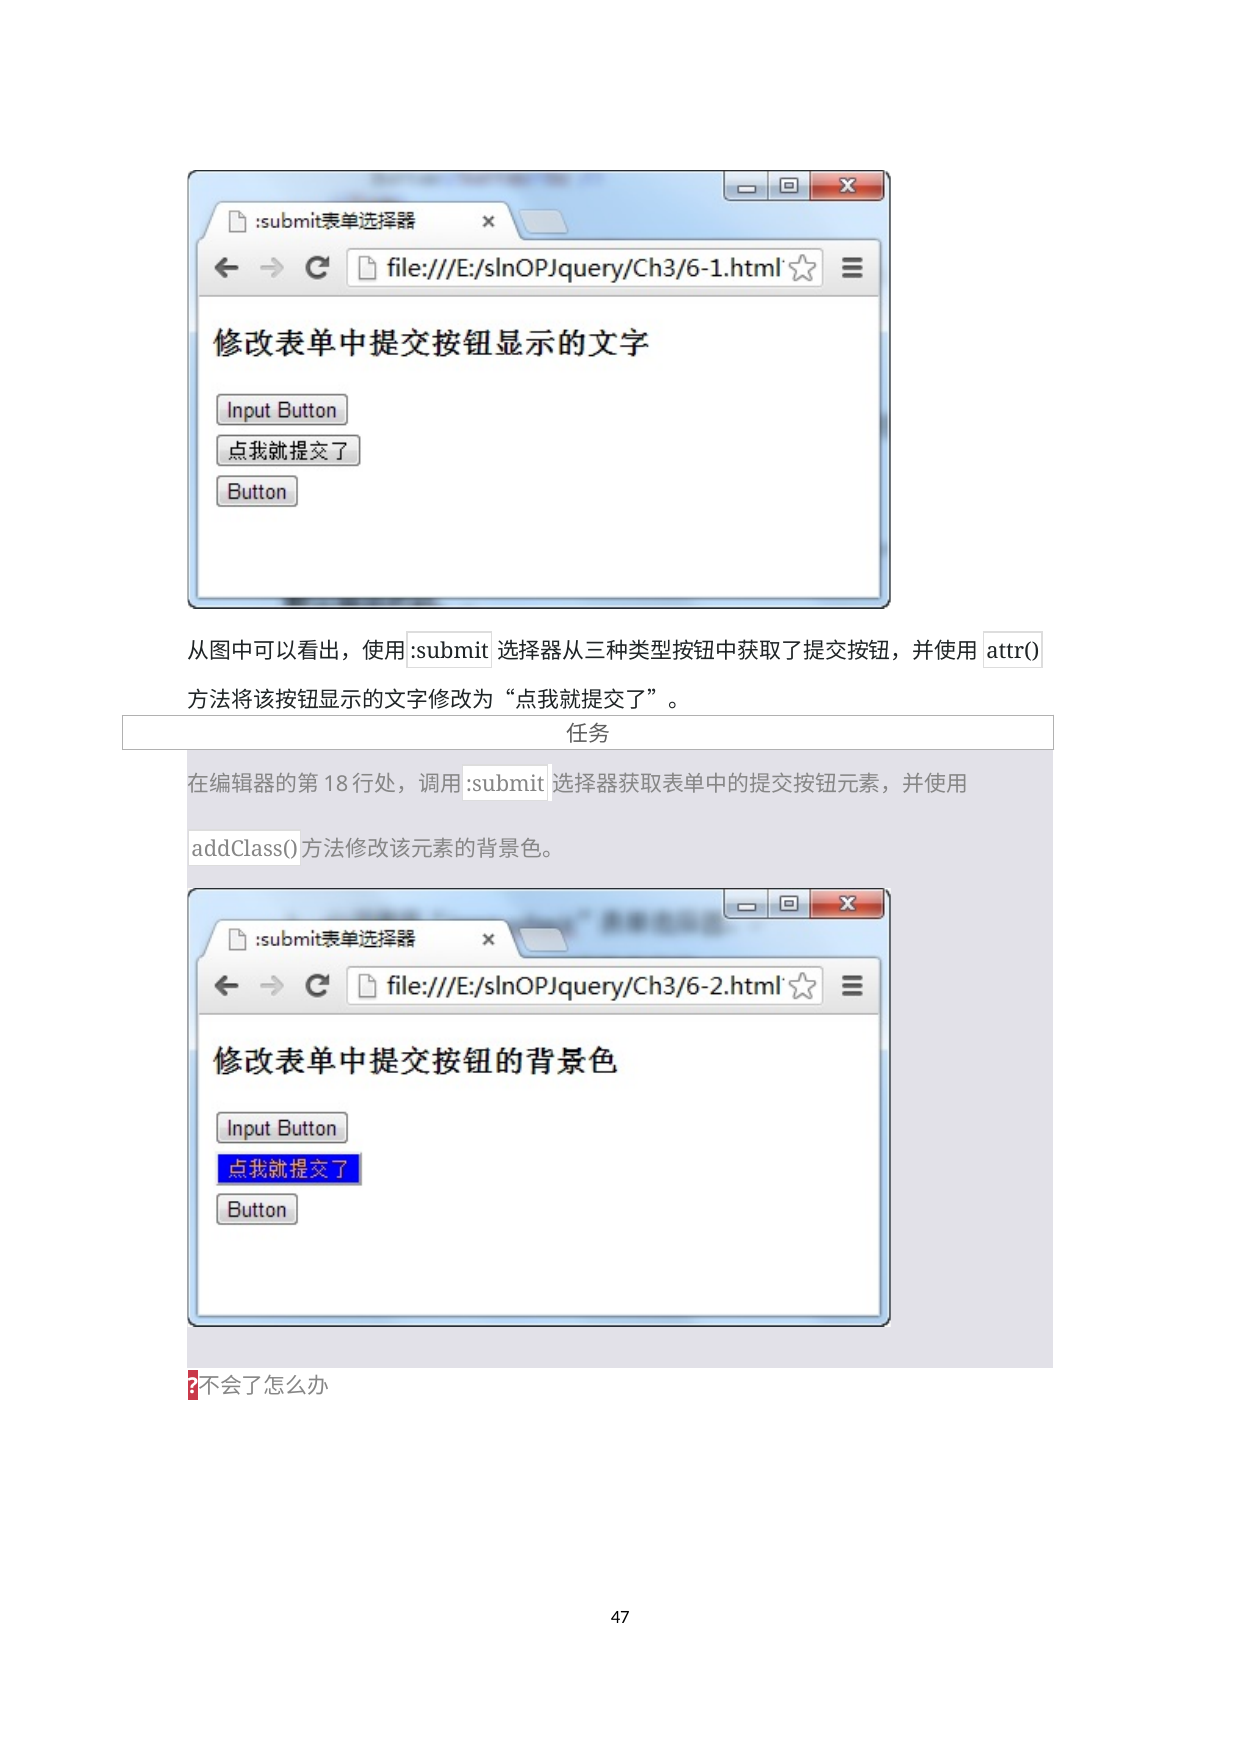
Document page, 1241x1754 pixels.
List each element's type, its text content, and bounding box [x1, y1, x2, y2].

picture [187, 170, 891, 609]
text 从图中可以看出，使用:submit选择器从三种类型按钮中获取了提交按钮，并使用attr()方法将该按钮显示的文字修改为“点我就提交了”。 [187, 617, 1053, 714]
picture [187, 888, 891, 1327]
text ?不会了怎么办 [187, 1368, 1053, 1400]
subtitle 任务 [123, 716, 1053, 749]
text 在编辑器的第18行处，调用:submit选择器获取表单中的提交按钮元素，并使用addClass()方法修改该元素的背景色。 [187, 750, 1053, 880]
